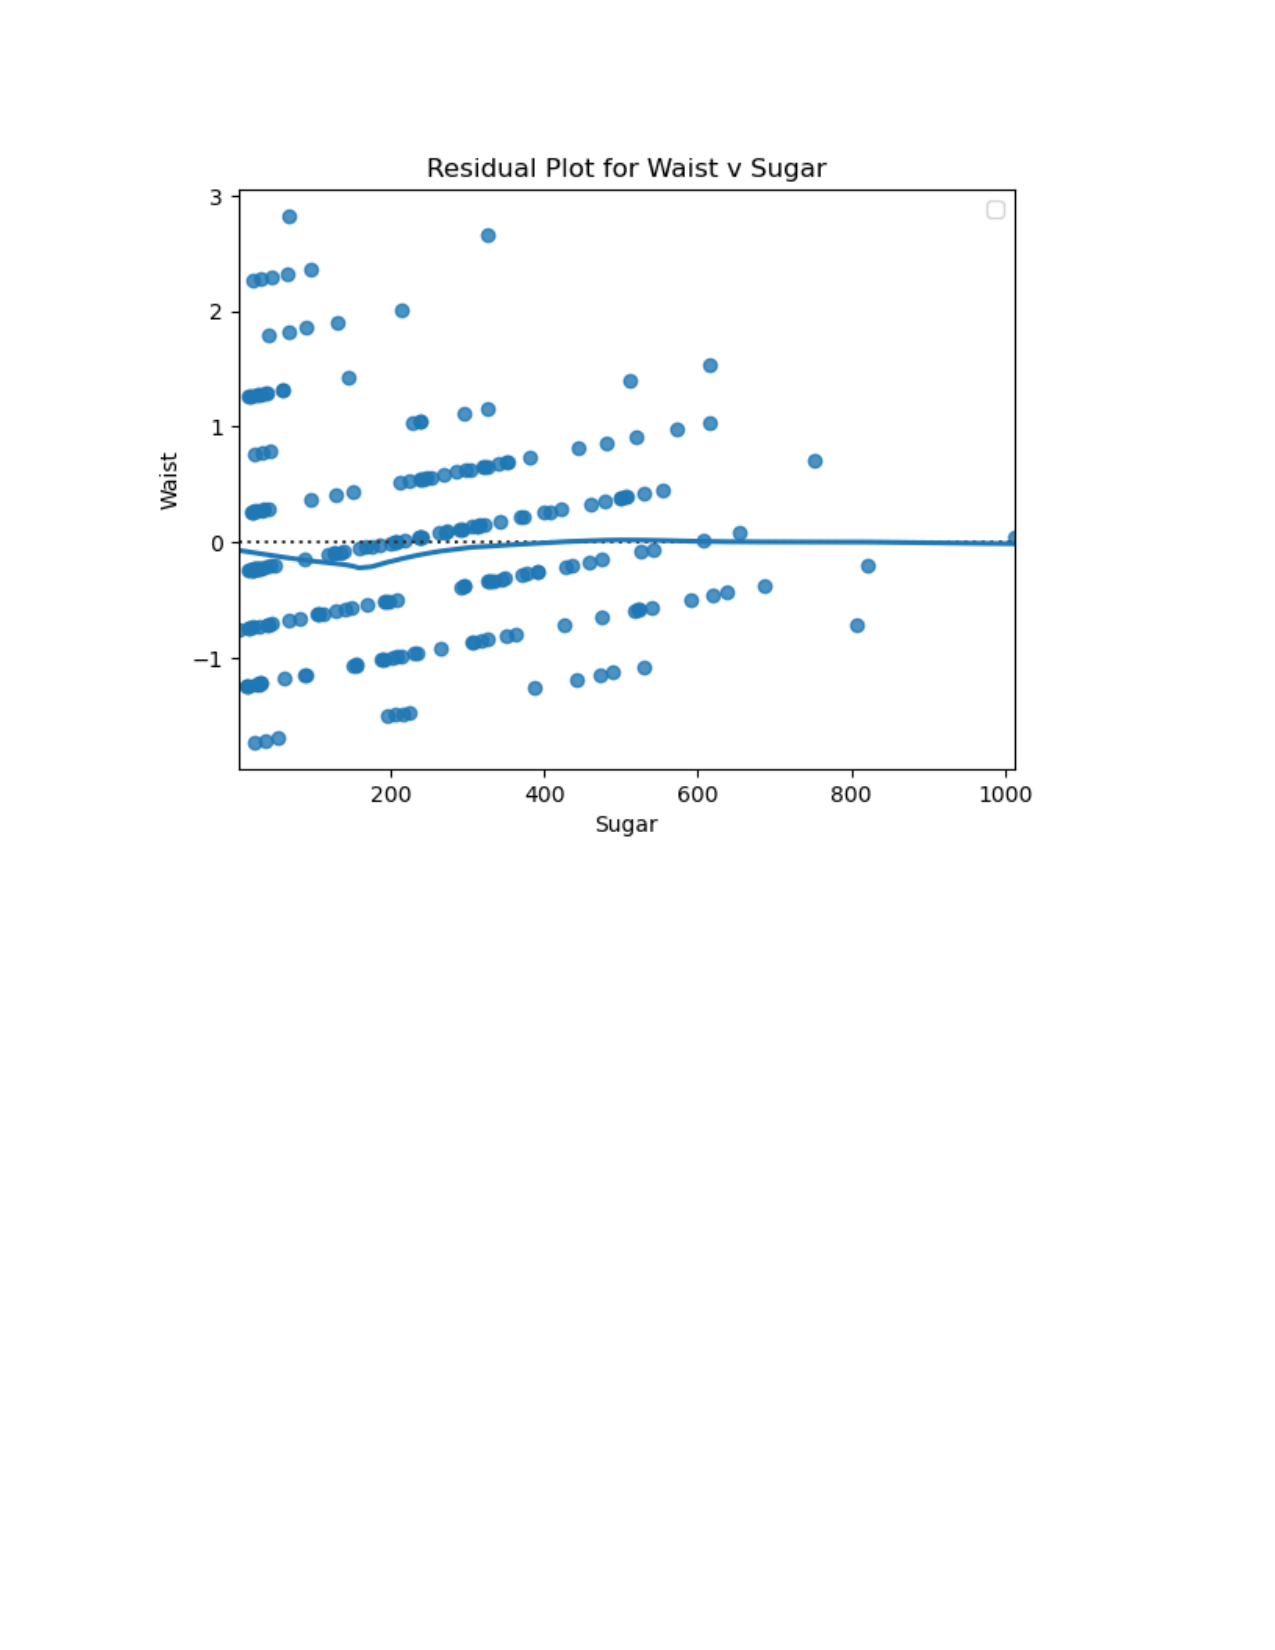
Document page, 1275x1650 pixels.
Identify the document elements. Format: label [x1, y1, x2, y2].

picture [150, 150, 1040, 843]
